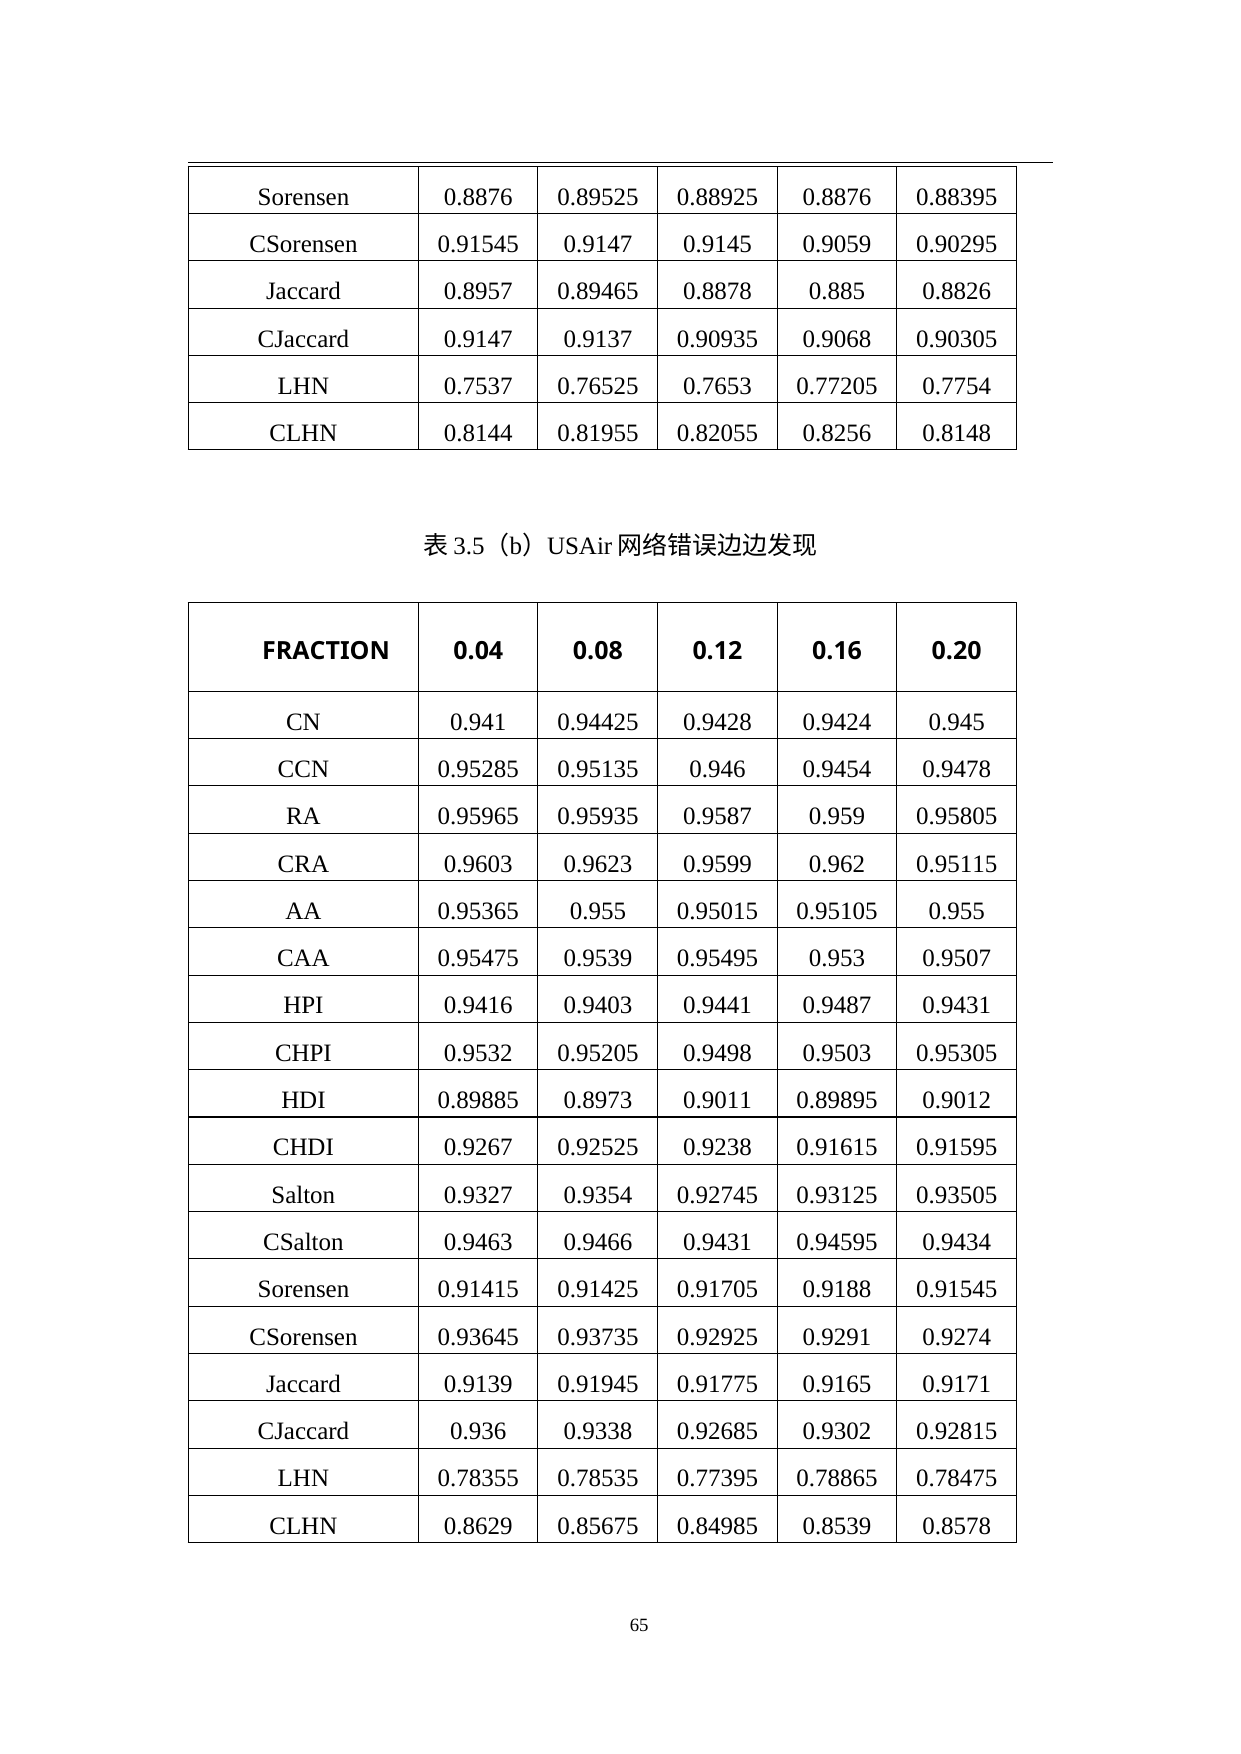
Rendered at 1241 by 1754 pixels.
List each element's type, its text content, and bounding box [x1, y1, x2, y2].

table_cell 0.95105 [778, 881, 896, 927]
table_header 0.04 [419, 603, 537, 691]
table_cell LHN [189, 1449, 418, 1495]
table_cell 0.92815 [897, 1401, 1016, 1447]
table_cell 0.77205 [778, 356, 896, 402]
table_cell 0.885 [778, 261, 896, 307]
table_cell 0.955 [538, 881, 657, 927]
table_cell 0.9466 [538, 1212, 657, 1258]
table_cell 0.91775 [658, 1354, 777, 1400]
table_cell 0.90935 [658, 309, 777, 355]
table_cell 0.92685 [658, 1401, 777, 1447]
table_cell 0.9503 [778, 1023, 896, 1069]
table_cell 0.9011 [658, 1070, 777, 1116]
table_cell 0.93735 [538, 1307, 657, 1353]
table_cell CAA [189, 928, 418, 974]
table_cell 0.941 [419, 692, 537, 738]
table_header FRACTION Algorithm [189, 603, 418, 691]
table_cell 0.91425 [538, 1259, 657, 1306]
table_cell 0.9338 [538, 1401, 657, 1447]
table_cell 0.9428 [658, 692, 777, 738]
table_cell 0.9171 [897, 1354, 1016, 1400]
table_cell 0.8629 [419, 1496, 537, 1542]
table_cell 0.7653 [658, 356, 777, 402]
table_header 0.08 [538, 603, 657, 691]
table_cell 0.94425 [538, 692, 657, 738]
table_cell 0.91945 [538, 1354, 657, 1400]
table_cell 0.9487 [778, 976, 896, 1022]
table_cell 0.9147 [538, 214, 657, 260]
table_cell 0.9478 [897, 739, 1016, 785]
table_cell 0.95285 [419, 739, 537, 785]
table_cell 0.9327 [419, 1165, 537, 1211]
table_cell 0.9267 [419, 1118, 537, 1164]
table_cell 0.9434 [897, 1212, 1016, 1258]
table_cell HPI [189, 976, 418, 1022]
table_cell 0.90295 [897, 214, 1016, 260]
table_cell 0.9403 [538, 976, 657, 1022]
table_cell 0.78475 [897, 1449, 1016, 1495]
table_cell CLHN [189, 403, 418, 449]
table_cell Sorensen [189, 167, 418, 213]
table_cell AA [189, 881, 418, 927]
table_cell 0.81955 [538, 403, 657, 449]
table_cell 0.76525 [538, 356, 657, 402]
table_cell CN [189, 692, 418, 738]
table_cell 0.91705 [658, 1259, 777, 1306]
table_cell 0.78865 [778, 1449, 896, 1495]
table_cell 0.92745 [658, 1165, 777, 1211]
table_cell Sorensen [189, 1259, 418, 1306]
table_cell 0.84985 [658, 1496, 777, 1542]
table_cell 0.91595 [897, 1118, 1016, 1164]
table_cell 0.78535 [538, 1449, 657, 1495]
table_cell 0.95365 [419, 881, 537, 927]
table_cell 0.9603 [419, 834, 537, 880]
table_header 0.12 [658, 603, 777, 691]
table_header 0.20 [897, 603, 1016, 691]
table_cell 0.8973 [538, 1070, 657, 1116]
table_cell 0.93505 [897, 1165, 1016, 1211]
table_cell 0.959 [778, 786, 896, 833]
table_cell CSorensen [189, 1307, 418, 1353]
table_cell CJaccard [189, 309, 418, 355]
table_cell 0.955 [897, 881, 1016, 927]
table_cell CHDI [189, 1118, 418, 1164]
table_cell 0.89885 [419, 1070, 537, 1116]
table_cell 0.9068 [778, 309, 896, 355]
table_cell 0.89465 [538, 261, 657, 307]
table_cell 0.8578 [897, 1496, 1016, 1542]
table_cell CSorensen [189, 214, 418, 260]
table_cell 0.9454 [778, 739, 896, 785]
table_cell 0.82055 [658, 403, 777, 449]
table_cell 0.8148 [897, 403, 1016, 449]
table_cell 0.89895 [778, 1070, 896, 1116]
table_cell 0.9059 [778, 214, 896, 260]
table_cell 0.8957 [419, 261, 537, 307]
table_header 0.16 [778, 603, 896, 691]
table_cell 0.9012 [897, 1070, 1016, 1116]
table_cell 0.9587 [658, 786, 777, 833]
table_cell 0.90305 [897, 309, 1016, 355]
table_cell 0.9424 [778, 692, 896, 738]
table_cell 0.9539 [538, 928, 657, 974]
table_cell 0.85675 [538, 1496, 657, 1542]
table_cell 0.88925 [658, 167, 777, 213]
table_cell 0.9302 [778, 1401, 896, 1447]
table_cell 0.9498 [658, 1023, 777, 1069]
table_cell CCN [189, 739, 418, 785]
table_cell 0.95805 [897, 786, 1016, 833]
table_cell Salton [189, 1165, 418, 1211]
table_cell 0.9188 [778, 1259, 896, 1306]
table_cell 0.8876 [419, 167, 537, 213]
table_cell 0.95495 [658, 928, 777, 974]
table_cell 0.9431 [658, 1212, 777, 1258]
table_cell 0.9431 [897, 976, 1016, 1022]
table_cell 0.92925 [658, 1307, 777, 1353]
table_cell 0.77395 [658, 1449, 777, 1495]
table_cell 0.953 [778, 928, 896, 974]
table_cell 0.8878 [658, 261, 777, 307]
table_cell Jaccard [189, 261, 418, 307]
table_cell 0.95205 [538, 1023, 657, 1069]
table_cell 0.91415 [419, 1259, 537, 1306]
table_cell 0.9165 [778, 1354, 896, 1400]
table_cell 0.9139 [419, 1354, 537, 1400]
table_cell 0.9463 [419, 1212, 537, 1258]
table_cell 0.78355 [419, 1449, 537, 1495]
table_cell 0.9291 [778, 1307, 896, 1353]
table_cell 0.95935 [538, 786, 657, 833]
table_cell 0.9441 [658, 976, 777, 1022]
table_cell 0.95135 [538, 739, 657, 785]
table_cell 0.9532 [419, 1023, 537, 1069]
table_cell HDI [189, 1070, 418, 1116]
table_cell 0.93645 [419, 1307, 537, 1353]
table_cell 0.95015 [658, 881, 777, 927]
table_cell 0.962 [778, 834, 896, 880]
table_cell 0.91545 [419, 214, 537, 260]
table_cell 0.8876 [778, 167, 896, 213]
table_cell Jaccard [189, 1354, 418, 1400]
table_cell 0.89525 [538, 167, 657, 213]
table_cell 0.91615 [778, 1118, 896, 1164]
table_cell 0.92525 [538, 1118, 657, 1164]
table_cell 0.8256 [778, 403, 896, 449]
table_cell CLHN [189, 1496, 418, 1542]
table_cell RA [189, 786, 418, 833]
table_cell 0.93125 [778, 1165, 896, 1211]
table_cell 0.9354 [538, 1165, 657, 1211]
table_cell CRA [189, 834, 418, 880]
table_cell 0.95305 [897, 1023, 1016, 1069]
table_cell 0.9507 [897, 928, 1016, 974]
table_cell 0.9147 [419, 309, 537, 355]
table_cell 0.9274 [897, 1307, 1016, 1353]
table_cell CSalton [189, 1212, 418, 1258]
table_cell 0.9623 [538, 834, 657, 880]
table_cell LHN [189, 356, 418, 402]
table_cell 0.8826 [897, 261, 1016, 307]
table_cell 0.95115 [897, 834, 1016, 880]
table_cell CHPI [189, 1023, 418, 1069]
table_cell CJaccard [189, 1401, 418, 1447]
table_cell 0.7537 [419, 356, 537, 402]
table_cell 0.8539 [778, 1496, 896, 1542]
table_cell 0.9599 [658, 834, 777, 880]
table_cell 0.9416 [419, 976, 537, 1022]
table_cell 0.95475 [419, 928, 537, 974]
table_cell 0.7754 [897, 356, 1016, 402]
table_cell 0.936 [419, 1401, 537, 1447]
table_cell 0.8144 [419, 403, 537, 449]
table_cell 0.9238 [658, 1118, 777, 1164]
table_cell 0.9137 [538, 309, 657, 355]
table_cell 0.946 [658, 739, 777, 785]
table_cell 0.88395 [897, 167, 1016, 213]
table_cell 0.91545 [897, 1259, 1016, 1306]
text 表3.5（b）USAir网络错误边边发现 [187, 509, 1053, 577]
table_cell 0.95965 [419, 786, 537, 833]
table_cell 0.945 [897, 692, 1016, 738]
table_cell 0.9145 [658, 214, 777, 260]
table_cell 0.94595 [778, 1212, 896, 1258]
